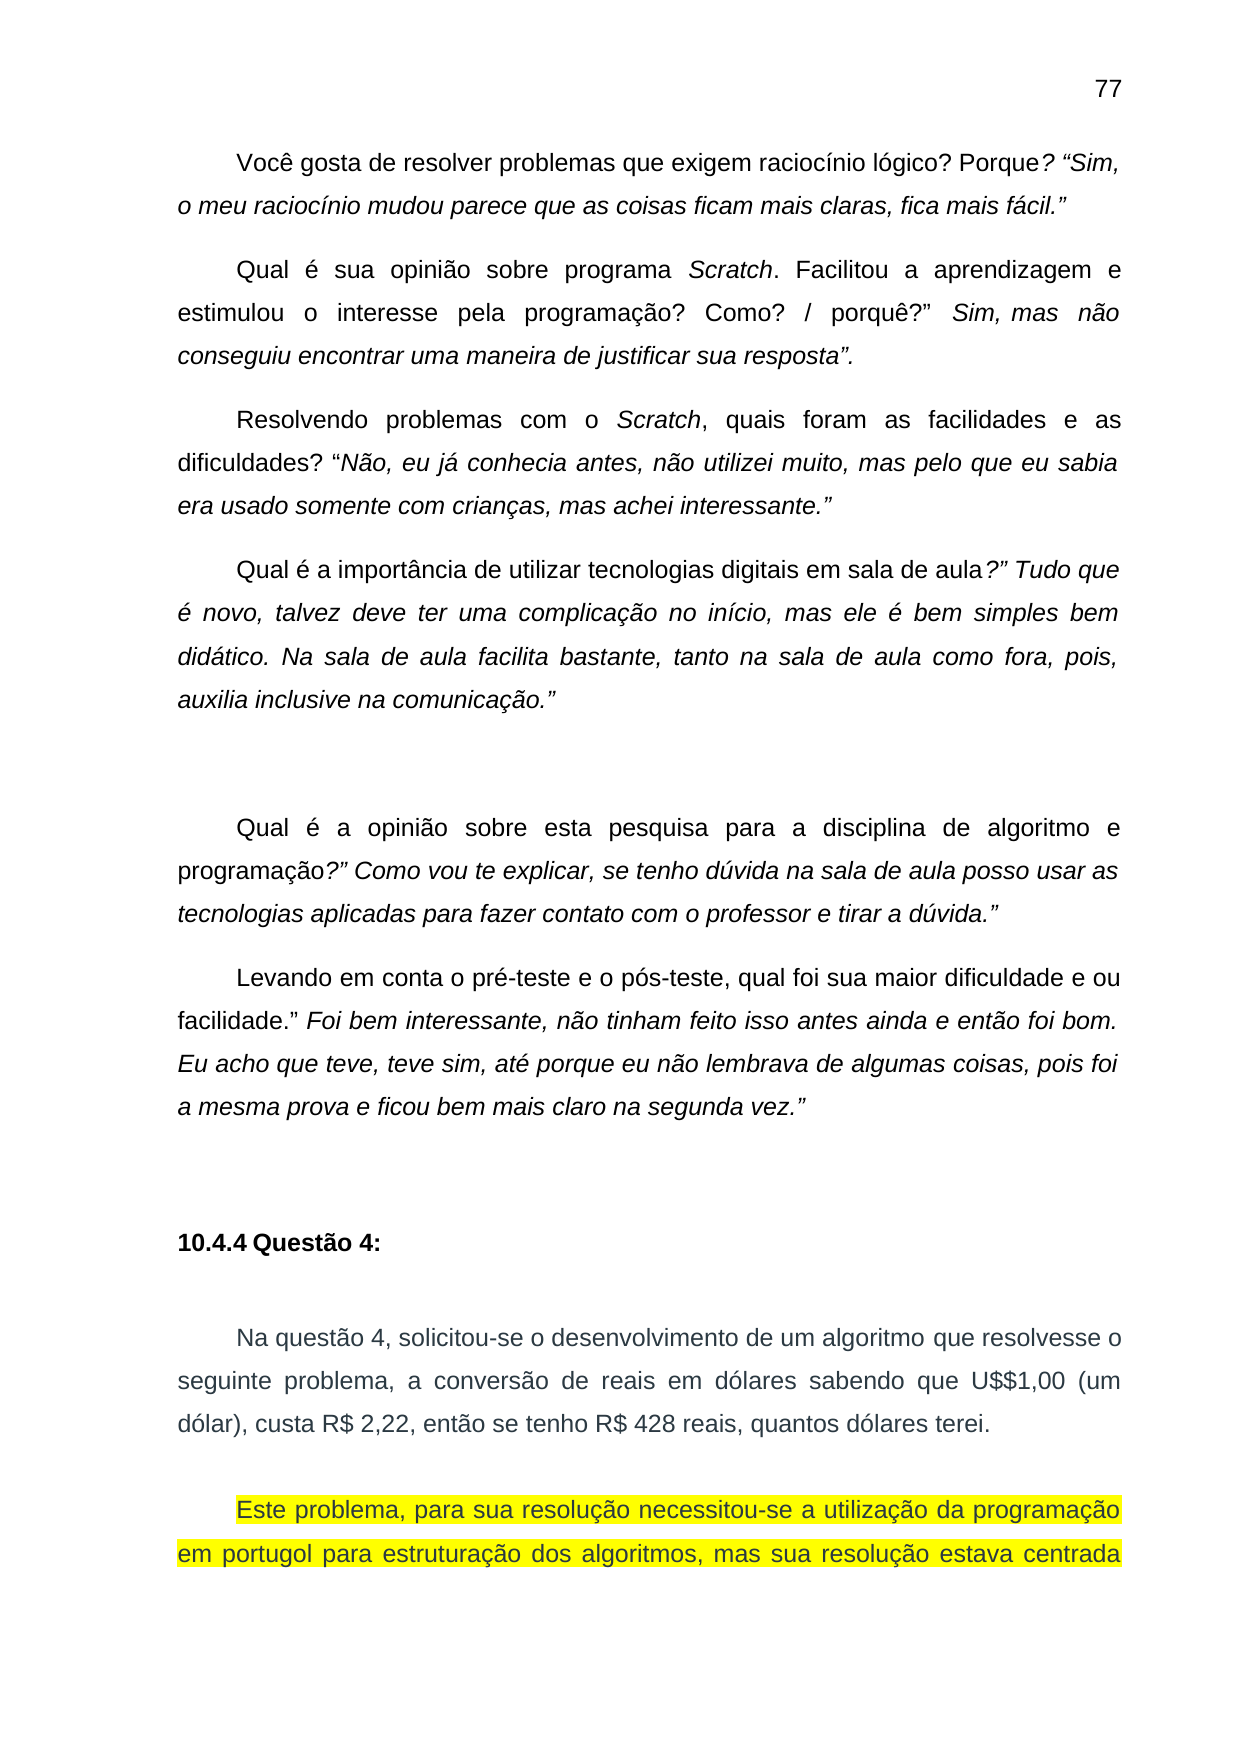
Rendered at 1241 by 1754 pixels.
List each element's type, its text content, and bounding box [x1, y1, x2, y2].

text Você gosta de resolver problemas que exigem raciocínio lógico? Porque? “Sim, o meu raciocínio mudou parece que as coisas ficam mais claras, fica mais fácil.” [177, 148, 1122, 219]
text Levando em conta o pré-teste e o pós-teste, qual foi sua maior dificuldade e ou facilidade.” Foi bem interessante, não tinham feito isso antes ainda e então foi bom. Eu acho que teve, teve sim, até porque eu não lembrava de algumas coisas, pois foi a mesma prova e ficou bem mais claro na segunda vez.” [177, 963, 1122, 1121]
text Qual é a opinião sobre esta pesquisa para a disciplina de algoritmo e programação?” Como vou te explicar, se tenho dúvida na sala de aula posso usar as tecnologias aplicadas para fazer contato com o professor e tirar a dúvida.” [177, 812, 1122, 927]
text Qual é a importância de utilizar tecnologias digitais em sala de aula?” Tudo que é novo, talvez deve ter uma complicação no início, mas ele é bem simples bem didático. Na sala de aula facilita bastante, tanto na sala de aula como fora, pois, auxilia inclusive na comunicação.” [177, 555, 1122, 713]
subtitle Questão 4: [177, 1228, 1122, 1257]
text Na questão 4, solicitou-se o desenvolvimento de um algoritmo que resolvesse o seguinte problema, a conversão de reais em dólares sabendo que U$$1,00 (um dólar), custa R$ 2,22, então se tenho R$ 428 reais, quantos dólares terei. [177, 1323, 1122, 1438]
text Qual é sua opinião sobre programa Scratch. Facilitou a aprendizagem e estimulou o interesse pela programação? Como? / porquê?” Sim, mas não conseguiu encontrar uma maneira de justificar sua resposta”. [177, 255, 1122, 370]
text Resolvendo problemas com o Scratch, quais foram as facilidades e as dificuldades? “Não, eu já conhecia antes, não utilizei muito, mas pelo que eu sabia era usado somente com crianças, mas achei interessante.” [177, 405, 1122, 520]
